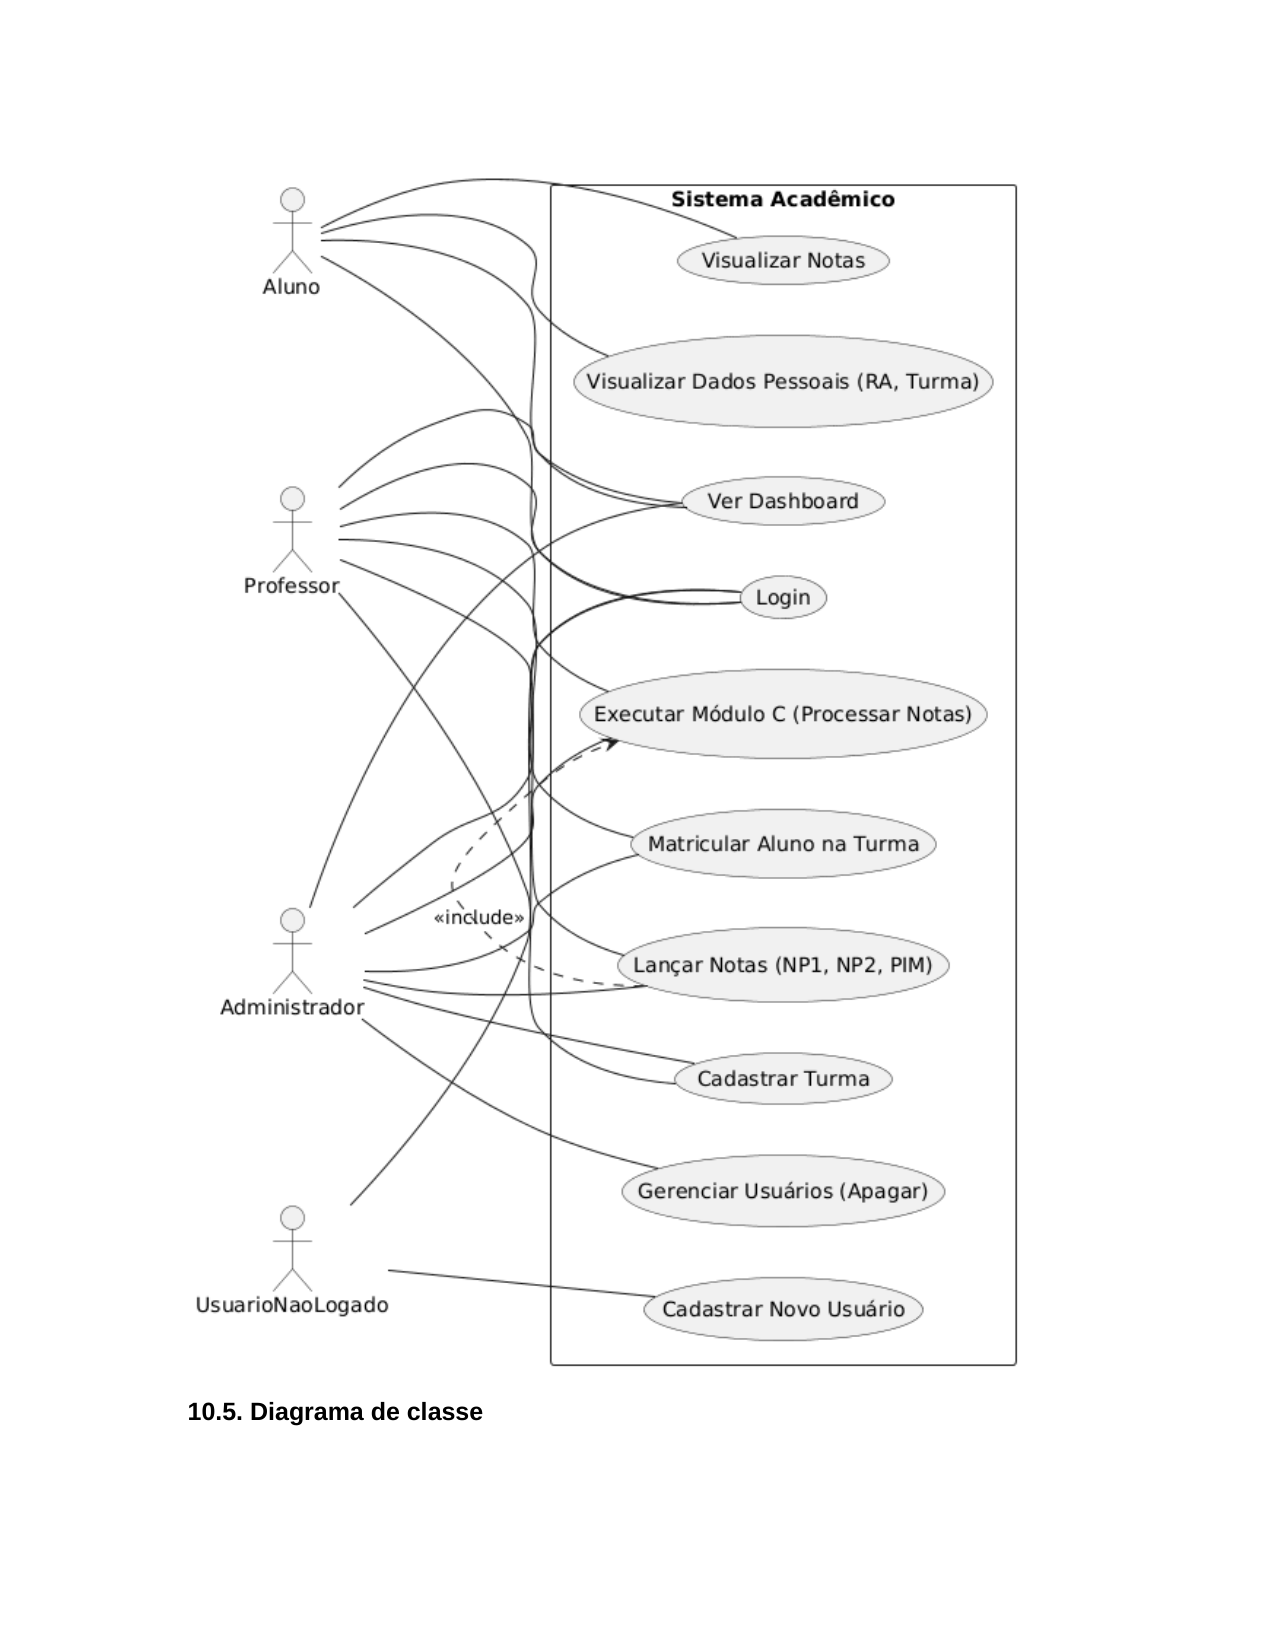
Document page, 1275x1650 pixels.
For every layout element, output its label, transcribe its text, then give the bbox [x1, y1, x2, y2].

picture [187, 154, 1023, 1372]
text 10.5. Diagrama de classe [187, 1397, 1086, 1425]
